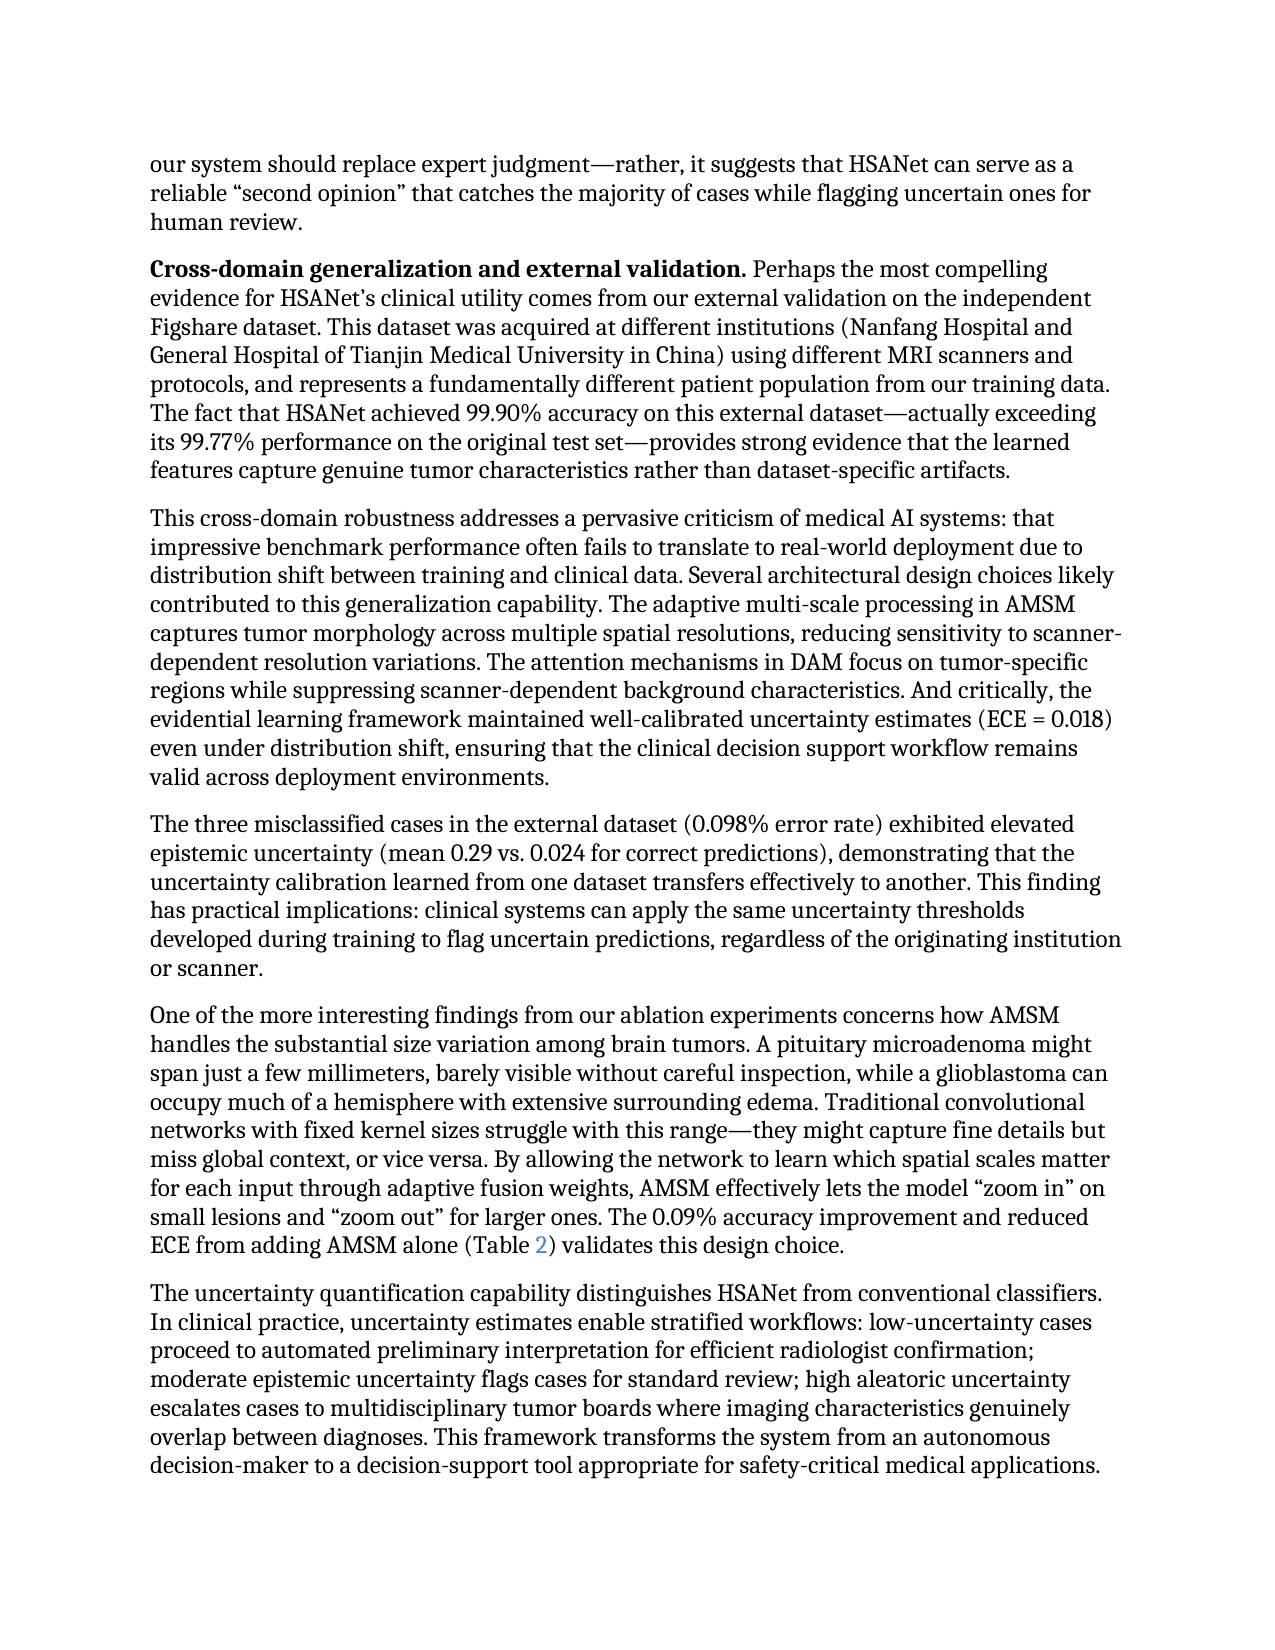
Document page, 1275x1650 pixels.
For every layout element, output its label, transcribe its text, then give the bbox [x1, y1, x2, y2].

text This cross-domain robustness addresses a pervasive criticism of medical AI systems: that impressive benchmark performance often fails to translate to real-world deployment due to distribution shift between training and clinical data. Several architectural design choices likely contributed to this generalization capability. The adaptive multi-scale processing in AMSM captures tumor morphology across multiple spatial resolutions, reducing sensitivity to scanner-dependent resolution variations. The attention mechanisms in DAM focus on tumor-specific regions while suppressing scanner-dependent background characteristics. And critically, the evidential learning framework maintained well-calibrated uncertainty estimates (ECE = 0.018) even under distribution shift, ensuring that the clinical decision support workflow remains valid across deployment environments. [150, 504, 1125, 791]
text The three misclassified cases in the external dataset (0.098% error rate) exhibited elevated epistemic uncertainty (mean 0.29 vs. 0.024 for correct predictions), demonstrating that the uncertainty calibration learned from one dataset transfers effectively to another. This finding has practical implications: clinical systems can apply the same uncertainty thresholds developed during training to flag uncertain predictions, regardless of the originating institution or scanner. [150, 810, 1125, 982]
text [150, 150, 1125, 236]
text Cross-domain generalization and external validation. Perhaps the most compelling evidence for HSANet’s clinical utility comes from our external validation on the independent Figshare dataset. This dataset was acquired at different institutions (Nanfang Hospital and General Hospital of Tianjin Medical University in China) using different MRI scanners and protocols, and represents a fundamentally different patient population from our training data. The fact that HSANet achieved 99.90% accuracy on this external dataset—actually exceeding its 99.77% performance on the original test set—provides strong evidence that the learned features capture genuine tumor characteristics rather than dataset-specific artifacts. [150, 255, 1125, 485]
text One of the more interesting findings from our ablation experiments concerns how AMSM handles the substantial size variation among brain tumors. A pituitary microadenoma might span just a few millimeters, barely visible without careful inspection, while a glioblastoma can occupy much of a hemisphere with extensive surrounding edema. Traditional convolutional networks with fixed kernel sizes struggle with this range—they might capture fine details but miss global context, or vice versa. By allowing the network to learn which spatial scales matter for each input through adaptive fusion weights, AMSM effectively lets the model “zoom in” on small lesions and “zoom out” for larger ones. The 0.09% accuracy improvement and reduced ECE from adding AMSM alone (Table 2) validates this design choice. [150, 1001, 1125, 1260]
text The uncertainty quantification capability distinguishes HSANet from conventional classifiers. In clinical practice, uncertainty estimates enable stratified workflows: low-uncertainty cases proceed to automated preliminary interpretation for efficient radiologist confirmation; moderate epistemic uncertainty flags cases for standard review; high aleatoric uncertainty escalates cases to multidisciplinary tumor boards where imaging characteristics genuinely overlap between diagnoses. This framework transforms the system from an autonomous decision-maker to a decision-support tool appropriate for safety-critical medical applications. [150, 1279, 1125, 1480]
